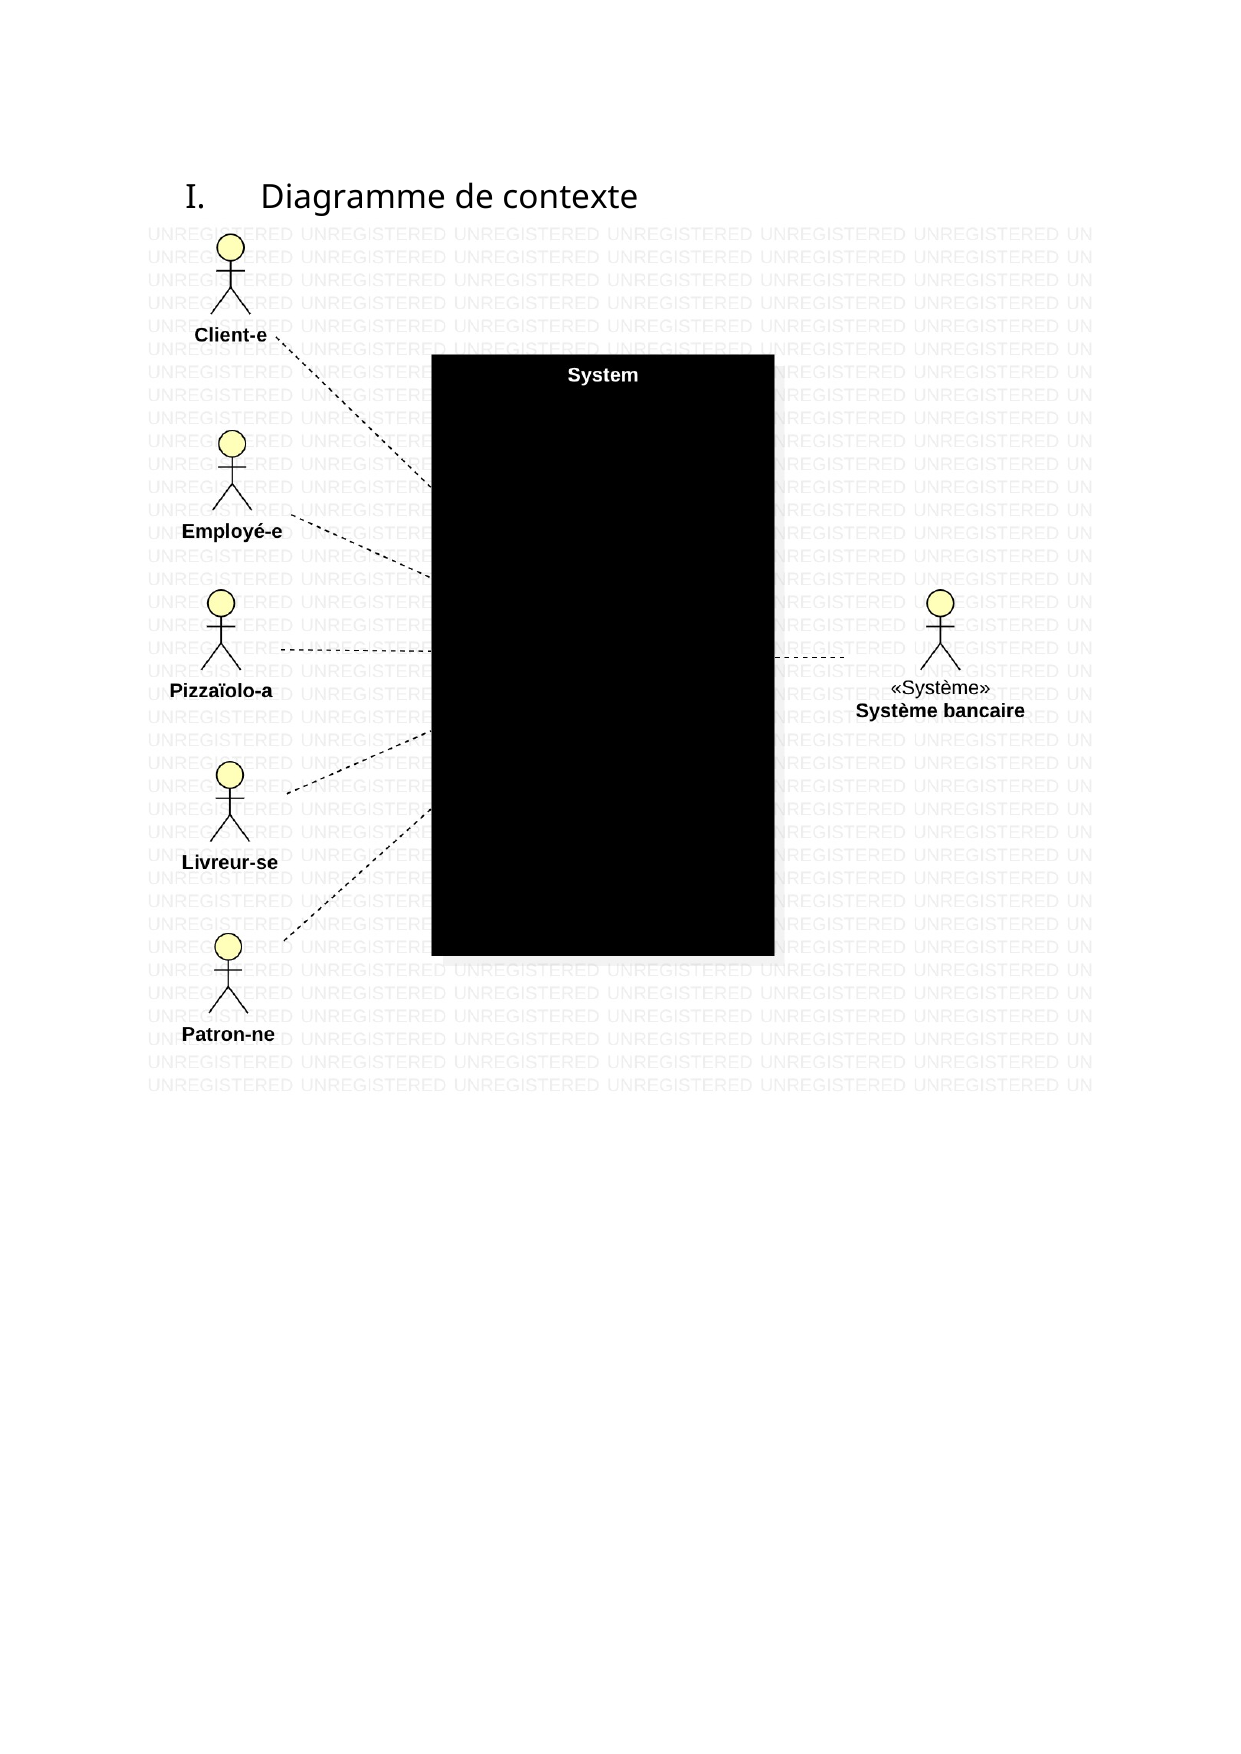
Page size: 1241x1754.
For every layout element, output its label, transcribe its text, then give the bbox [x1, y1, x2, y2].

subtitle Diagramme de contexte [185, 173, 1093, 218]
picture [147, 218, 1092, 1114]
